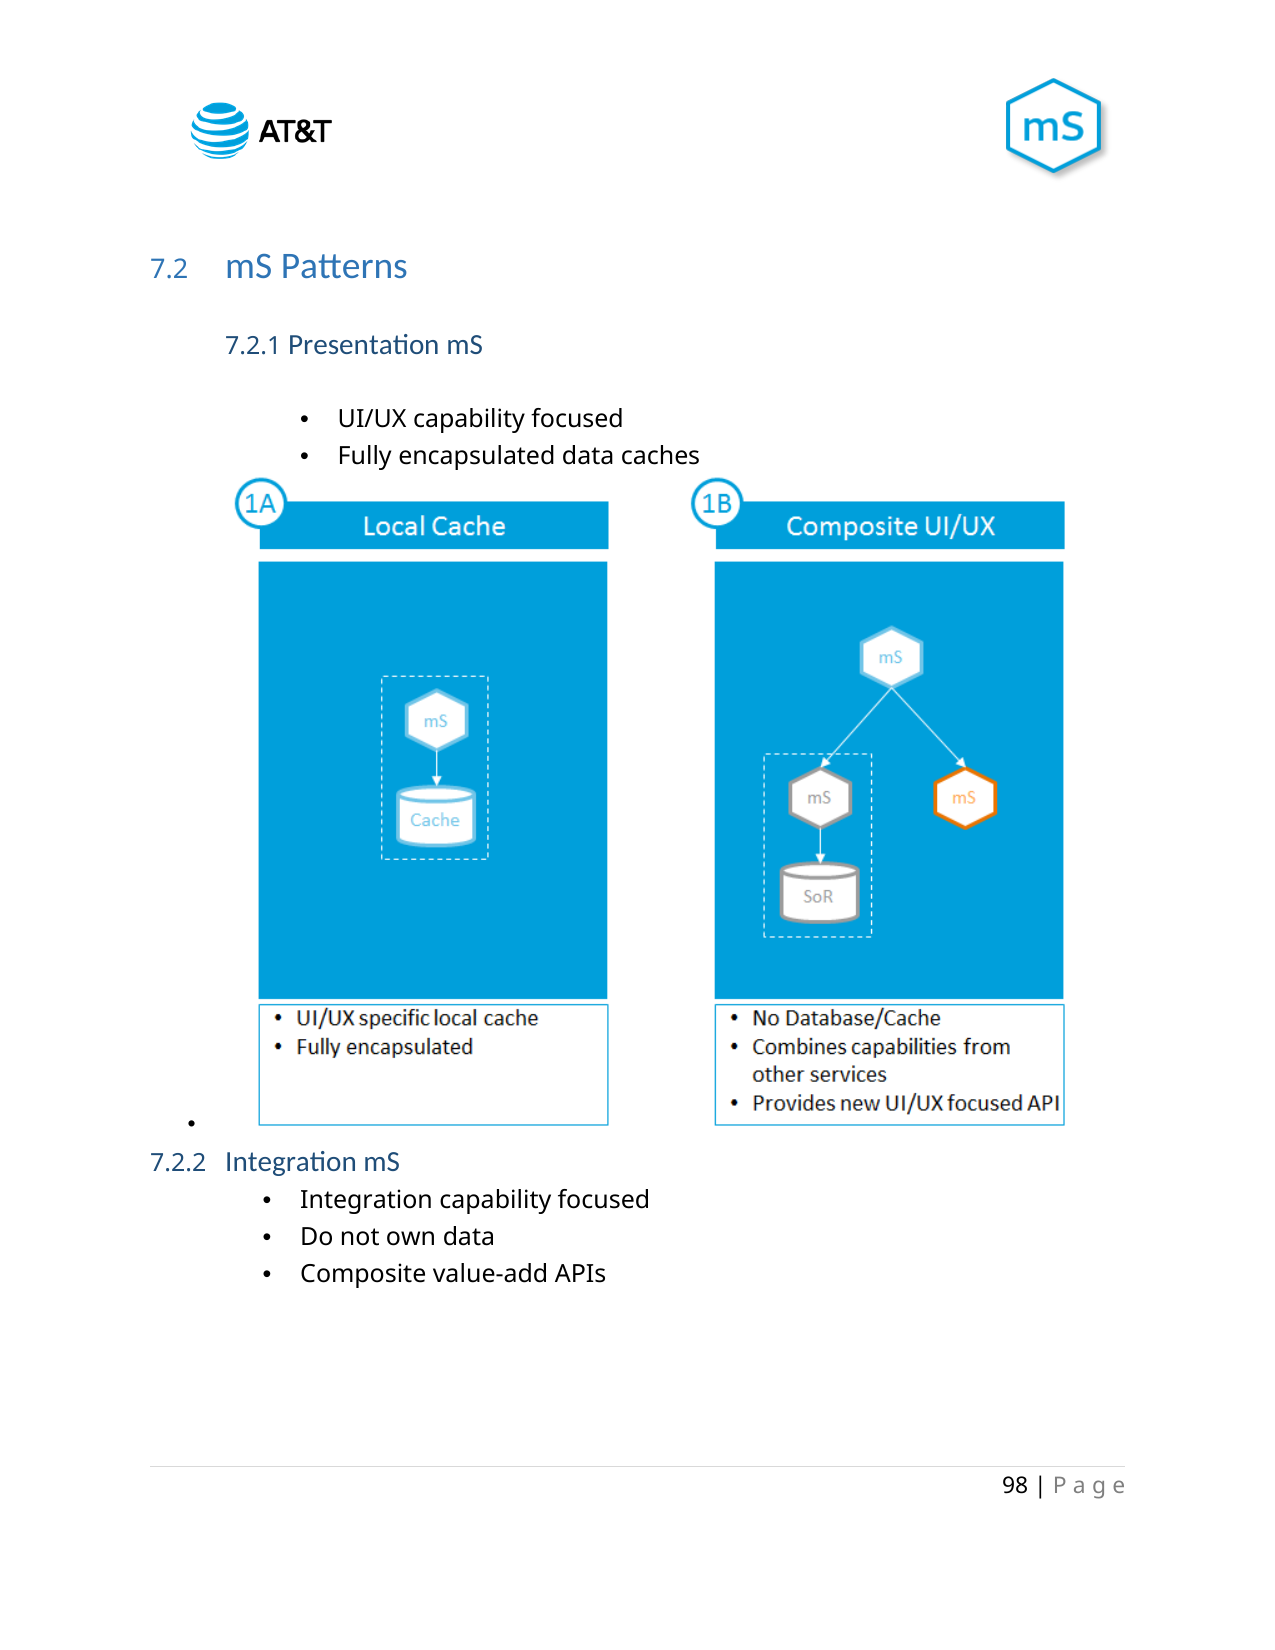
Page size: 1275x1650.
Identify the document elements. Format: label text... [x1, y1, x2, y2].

list UI/UX capability focused [300, 401, 1125, 435]
list Fully encapsulated data caches [300, 438, 1125, 472]
subtitle 7.2 mS Patterns [150, 242, 1125, 288]
picture [161, 75, 360, 187]
subtitle 7.2.1 Presentation mS [150, 326, 1125, 362]
subtitle 7.2.2 Integration mS [150, 1143, 1125, 1179]
list Do not own data [262, 1219, 1125, 1253]
picture [225, 474, 1076, 1132]
picture [996, 75, 1114, 186]
list Integration capability focused [262, 1182, 1125, 1216]
list Composite value-add APIs [262, 1255, 1125, 1289]
